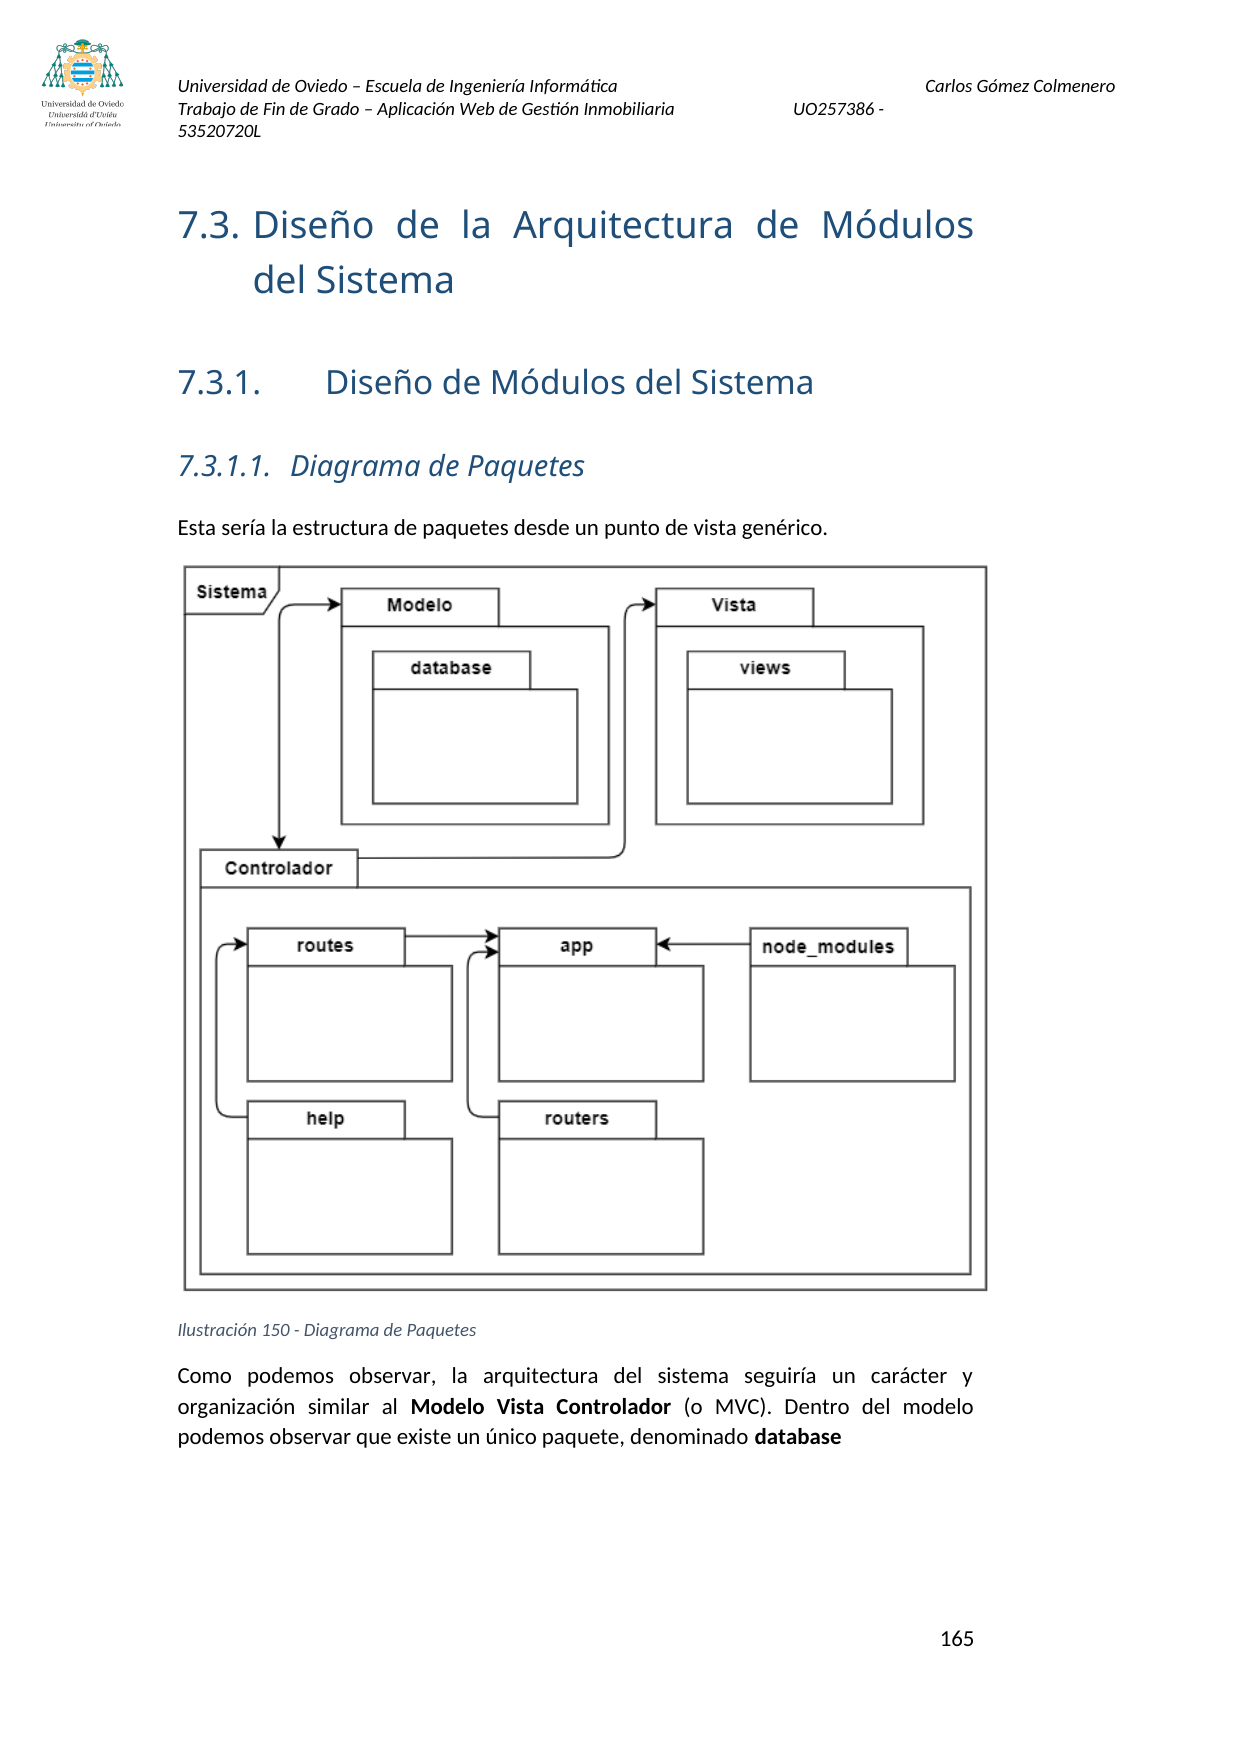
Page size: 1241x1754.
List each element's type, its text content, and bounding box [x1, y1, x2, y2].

picture [36, 38, 124, 126]
text Ilustración 150 - Diagrama de Paquetes [177, 1318, 974, 1341]
subtitle Diseño de la Arquitectura de Módulos del Sistema [177, 199, 974, 305]
subtitle Diagrama de Paquetes [177, 445, 974, 485]
text Como podemos observar, la arquitectura del sistema seguiría un carácter y organización similar al Modelo Vista Controlador (o MVC). Dentro del modelo podemos observar que existe un único paquete, denominado database [177, 1362, 974, 1450]
text Esta sería la estructura de paquetes desde un punto de vista genérico. [177, 513, 974, 541]
subtitle Diseño de Módulos del Sistema [177, 359, 974, 404]
picture [177, 560, 994, 1299]
